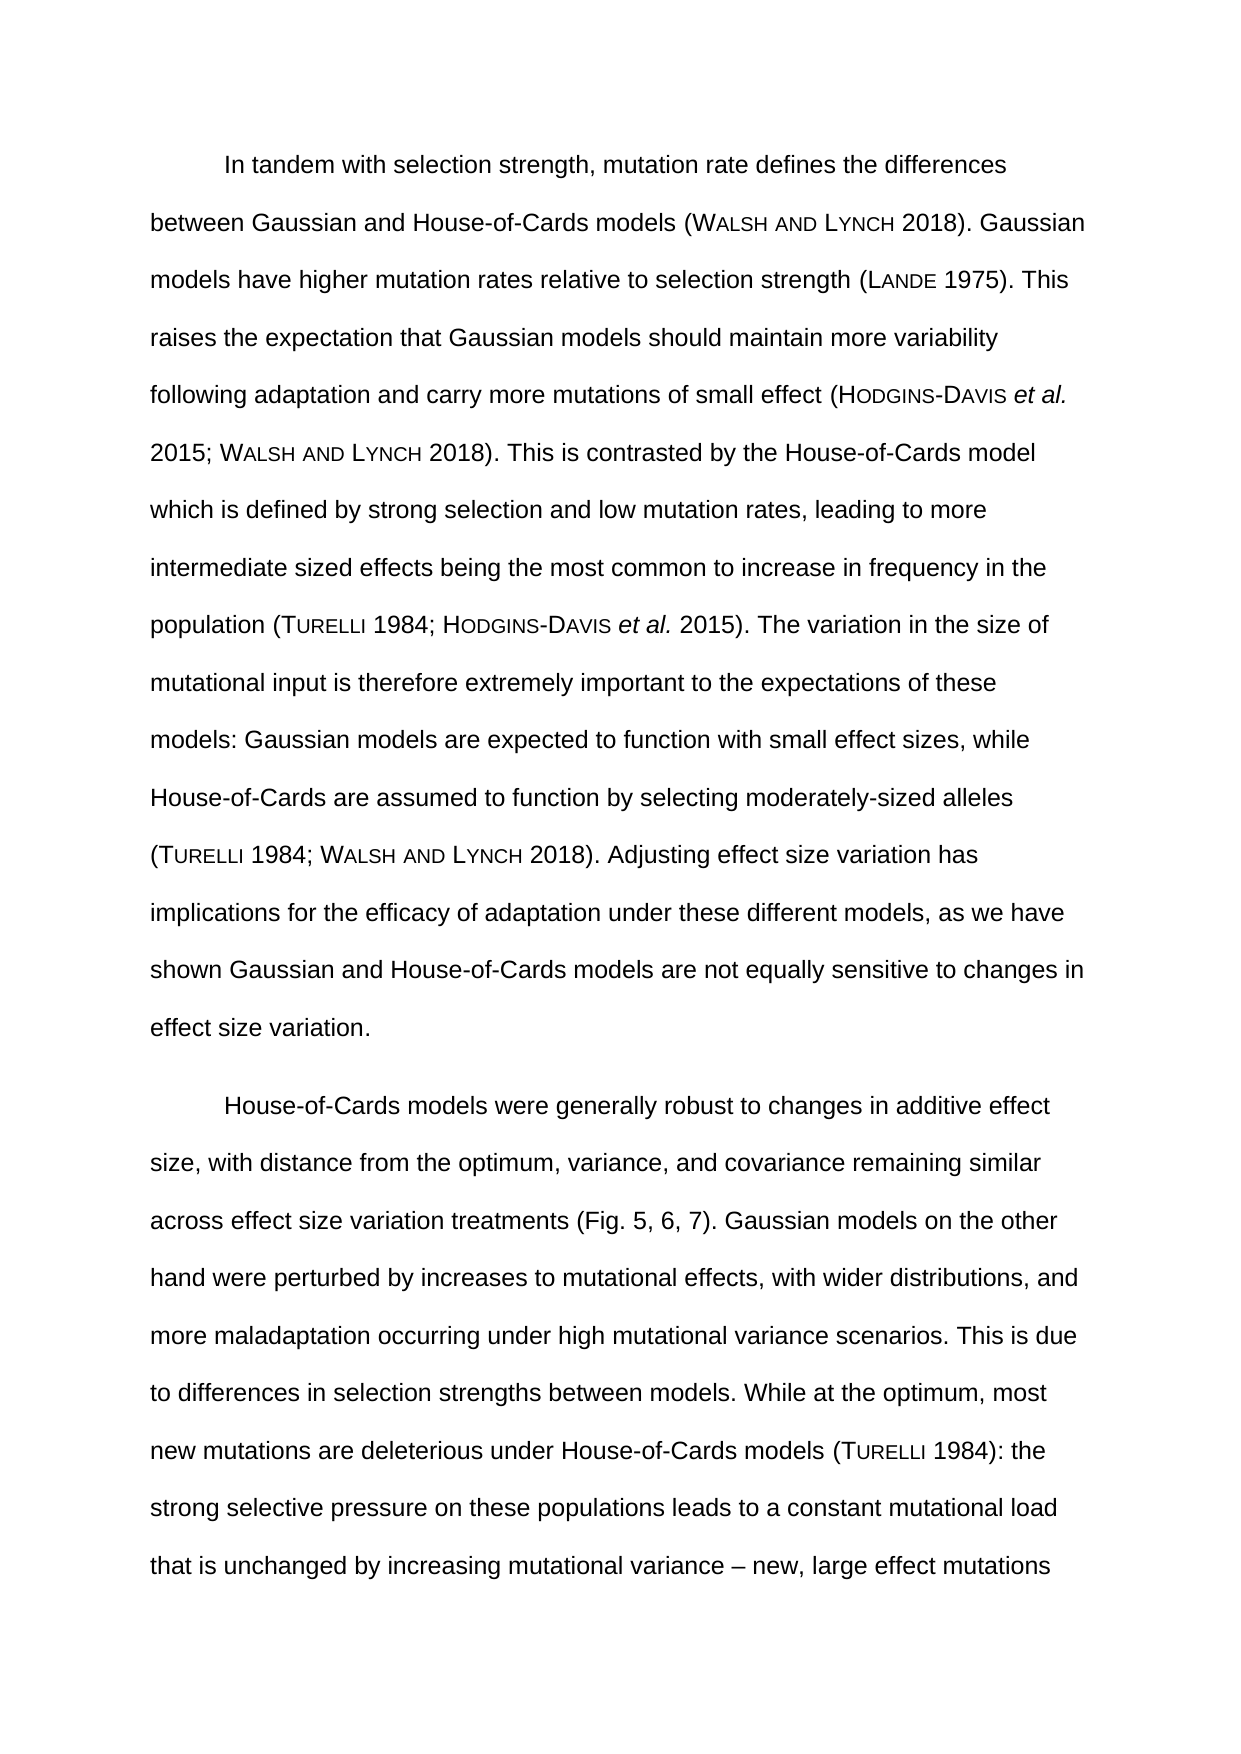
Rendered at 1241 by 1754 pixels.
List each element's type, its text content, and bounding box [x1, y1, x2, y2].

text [150, 1091, 1090, 1579]
text In tandem with selection strength, mutation rate defines the differences between Gaussian and House-of-Cards models (Walsh and Lynch 2018). Gaussian models have higher mutation rates relative to selection strength (Lande 1975). This raises the expectation that Gaussian models should maintain more variability following adaptation and carry more mutations of small effect (Hodgins-Davis et al. 2015; Walsh and Lynch 2018). This is contrasted by the House-of-Cards model which is defined by strong selection and low mutation rates, leading to more intermediate sized effects being the most common to increase in frequency in the population (Turelli 1984; Hodgins-Davis et al. 2015). The variation in the size of mutational input is therefore extremely important to the expectations of these models: Gaussian models are expected to function with small effect sizes, while House-of-Cards are assumed to function by selecting moderately-sized alleles (Turelli 1984; Walsh and Lynch 2018). Adjusting effect size variation has implications for the efficacy of adaptation under these different models, as we have shown Gaussian and House-of-Cards models are not equally sensitive to changes in effect size variation. [150, 150, 1090, 1041]
